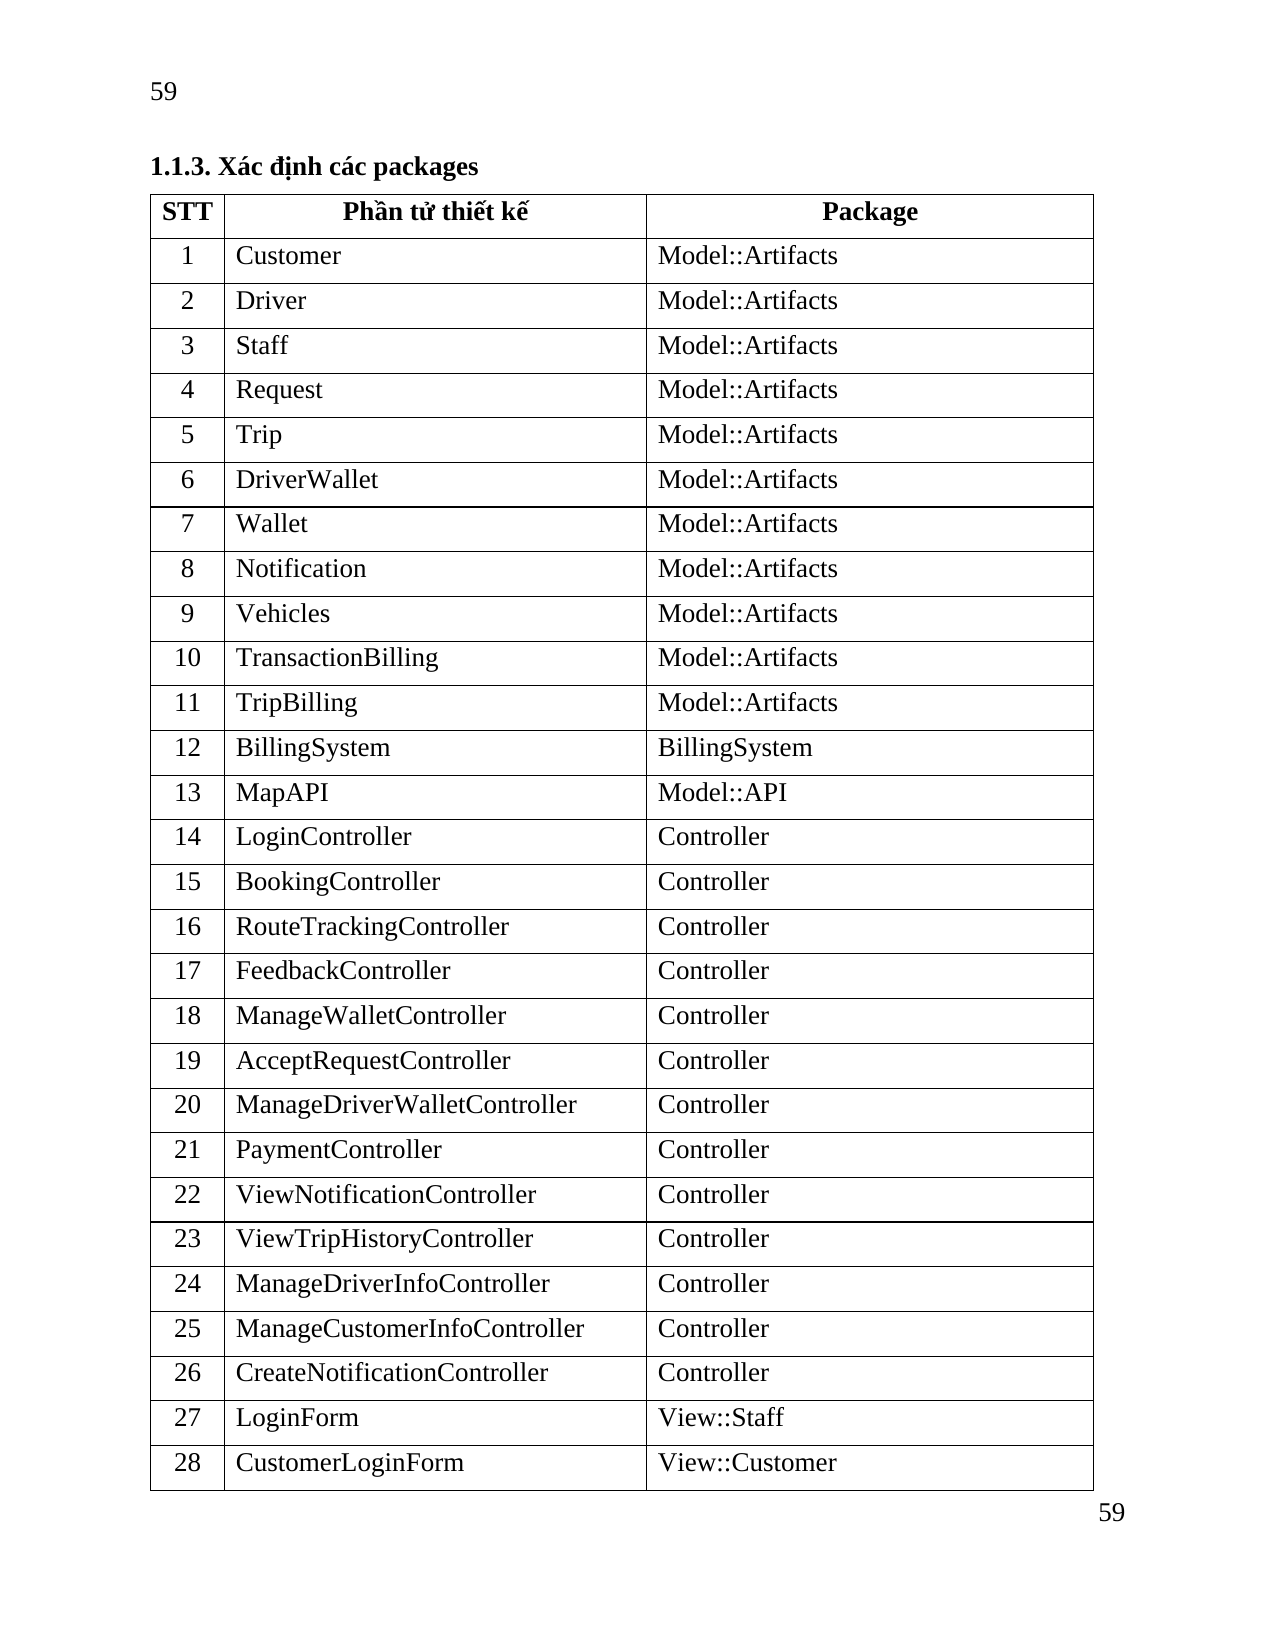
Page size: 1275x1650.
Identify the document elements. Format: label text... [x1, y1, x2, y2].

table_cell PaymentController [225, 1133, 646, 1177]
table_cell CustomerLoginForm [225, 1446, 646, 1489]
table_cell Model::Artifacts [647, 284, 1093, 328]
text 1.1.3. Xác định các packages [150, 150, 1125, 181]
table_cell View::Customer [647, 1446, 1093, 1489]
table_cell ViewTripHistoryController [225, 1223, 646, 1266]
table_cell MapAPI [225, 776, 646, 819]
table_cell 13 [151, 776, 224, 819]
table_cell LoginController [225, 820, 646, 864]
table_header STT [151, 195, 224, 238]
table_cell AcceptRequestController [225, 1044, 646, 1087]
table_cell 10 [151, 642, 224, 685]
table_cell 3 [151, 329, 224, 372]
table_cell Controller [647, 1312, 1093, 1356]
table_cell Model::Artifacts [647, 329, 1093, 372]
table_cell Request [225, 374, 646, 417]
table_cell 1 [151, 239, 224, 283]
table_cell ViewNotificationController [225, 1178, 646, 1221]
table_cell 25 [151, 1312, 224, 1356]
table_cell 23 [151, 1223, 224, 1266]
table_cell BillingSystem [225, 731, 646, 774]
table_cell 15 [151, 865, 224, 909]
table_cell Controller [647, 865, 1093, 909]
table_cell LoginForm [225, 1401, 646, 1445]
table_cell 17 [151, 954, 224, 998]
table_cell 21 [151, 1133, 224, 1177]
table_cell Controller [647, 1267, 1093, 1311]
table_cell ManageDriverWalletController [225, 1089, 646, 1132]
table_cell Model::Artifacts [647, 508, 1093, 551]
table_cell TripBilling [225, 686, 646, 730]
table_cell Driver [225, 284, 646, 328]
table_header Package [647, 195, 1093, 238]
table_header Phần tử thiết kế [225, 195, 646, 238]
table_cell Controller [647, 820, 1093, 864]
table_cell 7 [151, 508, 224, 551]
table_cell Controller [647, 910, 1093, 953]
table_cell Model::Artifacts [647, 552, 1093, 596]
table_cell Controller [647, 999, 1093, 1043]
table_cell 2 [151, 284, 224, 328]
table_cell 19 [151, 1044, 224, 1087]
table_cell Model::Artifacts [647, 239, 1093, 283]
table_cell 27 [151, 1401, 224, 1445]
table_cell Model::Artifacts [647, 418, 1093, 462]
table_cell 6 [151, 463, 224, 506]
table_cell 4 [151, 374, 224, 417]
table_cell BillingSystem [647, 731, 1093, 774]
table_cell Staff [225, 329, 646, 372]
table_cell Model::Artifacts [647, 642, 1093, 685]
table_cell 20 [151, 1089, 224, 1132]
table_cell Model::Artifacts [647, 374, 1093, 417]
table_cell BookingController [225, 865, 646, 909]
table_cell 9 [151, 597, 224, 641]
table_cell Vehicles [225, 597, 646, 641]
table_cell Wallet [225, 508, 646, 551]
table_cell Model::API [647, 776, 1093, 819]
table_cell CreateNotificationController [225, 1357, 646, 1400]
table_cell Model::Artifacts [647, 597, 1093, 641]
table_cell Controller [647, 1223, 1093, 1266]
table_cell Model::Artifacts [647, 463, 1093, 506]
table_cell 11 [151, 686, 224, 730]
table_cell 5 [151, 418, 224, 462]
table_cell Controller [647, 1133, 1093, 1177]
table_cell 8 [151, 552, 224, 596]
table_cell ManageWalletController [225, 999, 646, 1043]
table_cell 26 [151, 1357, 224, 1400]
table_cell ManageDriverInfoController [225, 1267, 646, 1311]
table_cell 24 [151, 1267, 224, 1311]
table_cell 12 [151, 731, 224, 774]
table_cell DriverWallet [225, 463, 646, 506]
table_cell 16 [151, 910, 224, 953]
table_cell 22 [151, 1178, 224, 1221]
table_cell Controller [647, 1089, 1093, 1132]
table_cell Controller [647, 1357, 1093, 1400]
table_cell 28 [151, 1446, 224, 1489]
table_cell Controller [647, 954, 1093, 998]
table_cell 14 [151, 820, 224, 864]
table_cell View::Staff [647, 1401, 1093, 1445]
table_cell Customer [225, 239, 646, 283]
table_cell Controller [647, 1044, 1093, 1087]
table_cell Trip [225, 418, 646, 462]
table_cell FeedbackController [225, 954, 646, 998]
table_cell 18 [151, 999, 224, 1043]
table_cell Controller [647, 1178, 1093, 1221]
table_cell ManageCustomerInfoController [225, 1312, 646, 1356]
table_cell RouteTrackingController [225, 910, 646, 953]
table_cell TransactionBilling [225, 642, 646, 685]
table_cell Model::Artifacts [647, 686, 1093, 730]
table_cell Notification [225, 552, 646, 596]
